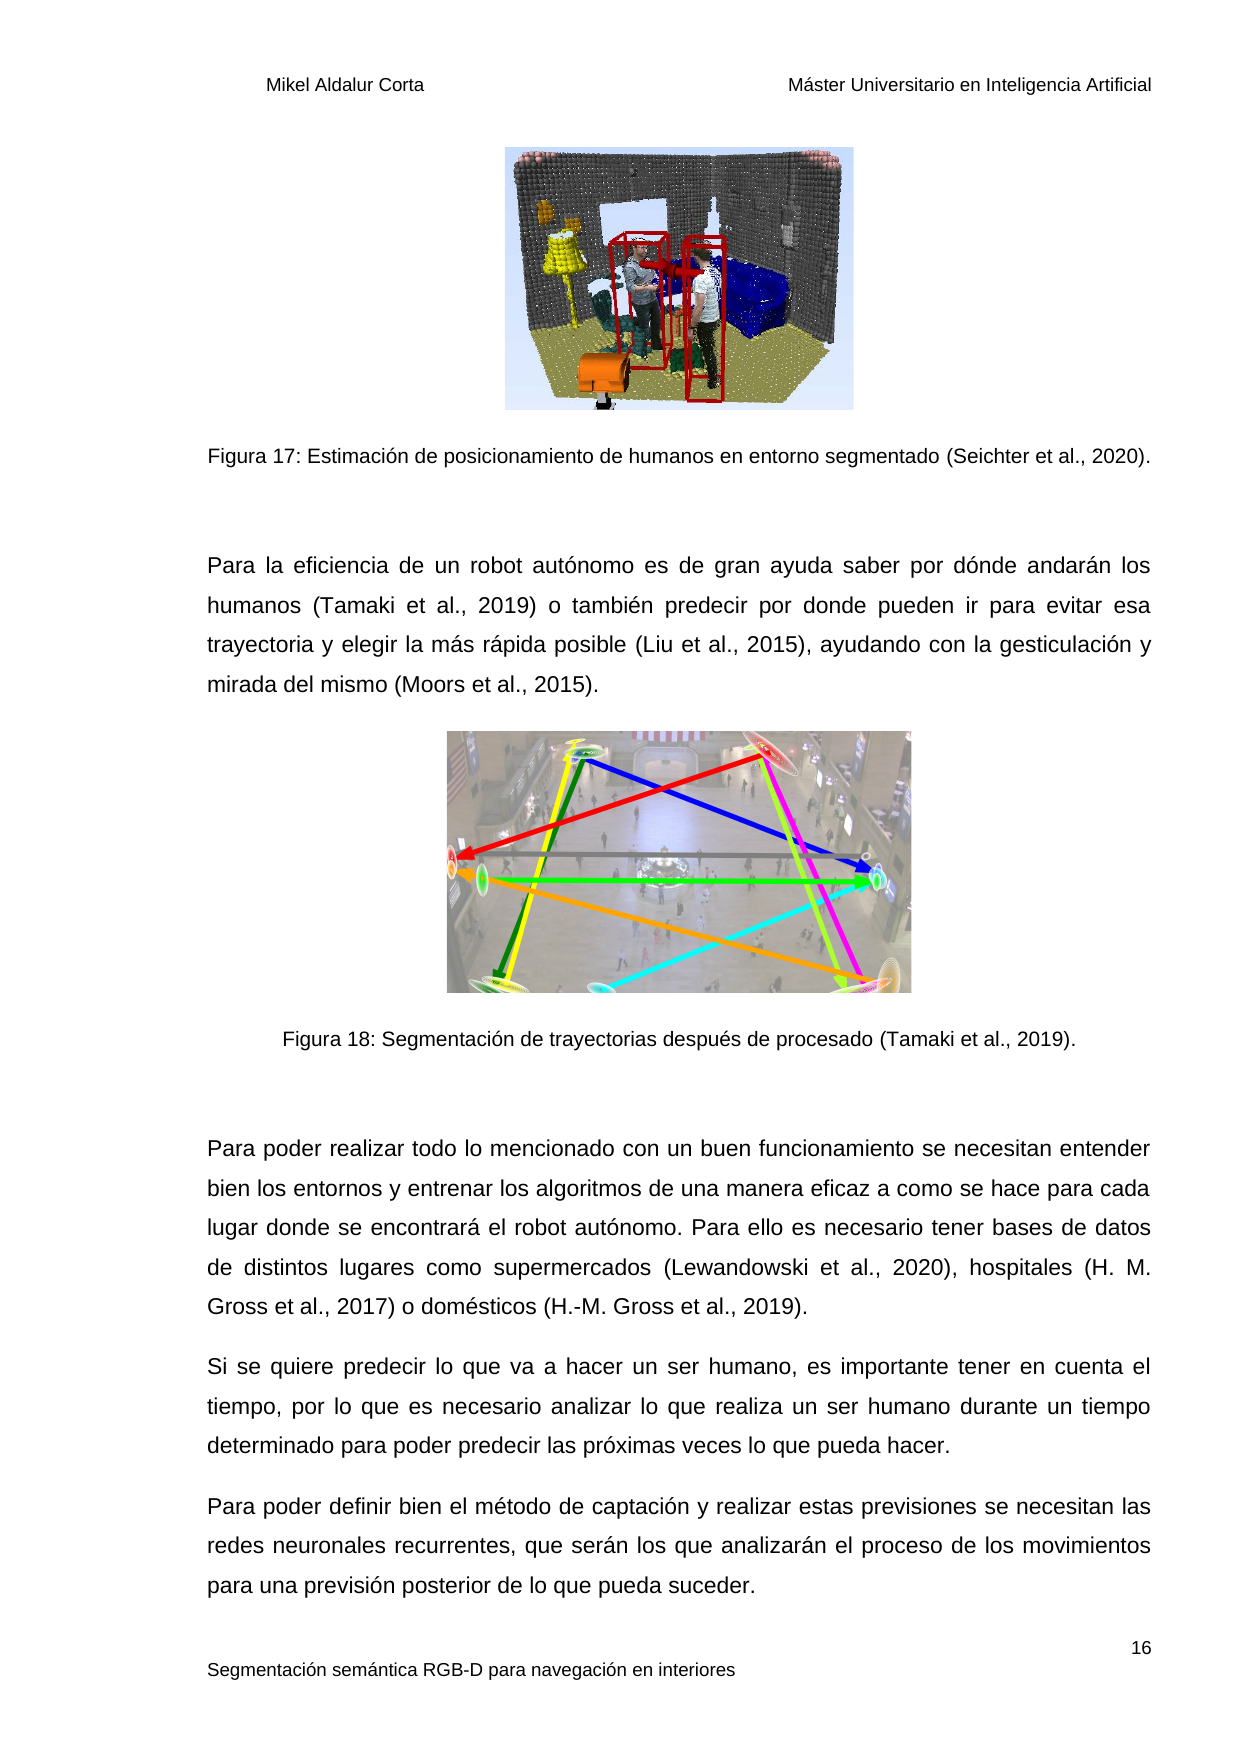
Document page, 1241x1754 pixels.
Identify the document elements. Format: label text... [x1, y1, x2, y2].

text Para poder realizar todo lo mencionado con un buen funcionamiento se necesitan entender bien los entornos y entrenar los algoritmos de una manera eficaz a como se hace para cada lugar donde se encontrará el robot autónomo. Para ello es necesario tener bases de datos de distintos lugares como supermercados (Lewandowski et al., 2020), hospitales (H. M. Gross et al., 2017) o domésticos (H.-M. Gross et al., 2019). [207, 1135, 1152, 1319]
text Figura 17: Estimación de posicionamiento de humanos en entorno segmentado (Seichter et al., 2020). [207, 443, 1152, 467]
text Si se quiere predecir lo que va a hacer un ser humano, es importante tener en cuenta el tiempo, por lo que es necesario analizar lo que realiza un ser humano durante un tiempo determinado para poder predecir las próximas veces lo que pueda hacer. [207, 1353, 1152, 1459]
text Para poder definir bien el método de captación y realizar estas previsiones se necesitan las redes neuronales recurrentes, que serán los que analizarán el proceso de los movimientos para una previsión posterior de lo que pueda suceder. [207, 1493, 1152, 1598]
text Para la eficiencia de un robot autónomo es de gran ayuda saber por dónde andarán los humanos (Tamaki et al., 2019) o también predecir por donde pueden ir para evitar esa trayectoria y elegir la más rápida posible (Liu et al., 2015), ayudando con la gesticulación y mirada del mismo (Moors et al., 2015). [207, 552, 1152, 697]
picture [504, 147, 854, 410]
text Figura 18: Segmentación de trayectorias después de procesado (Tamaki et al., 2019). [207, 1026, 1152, 1050]
picture [446, 731, 912, 993]
